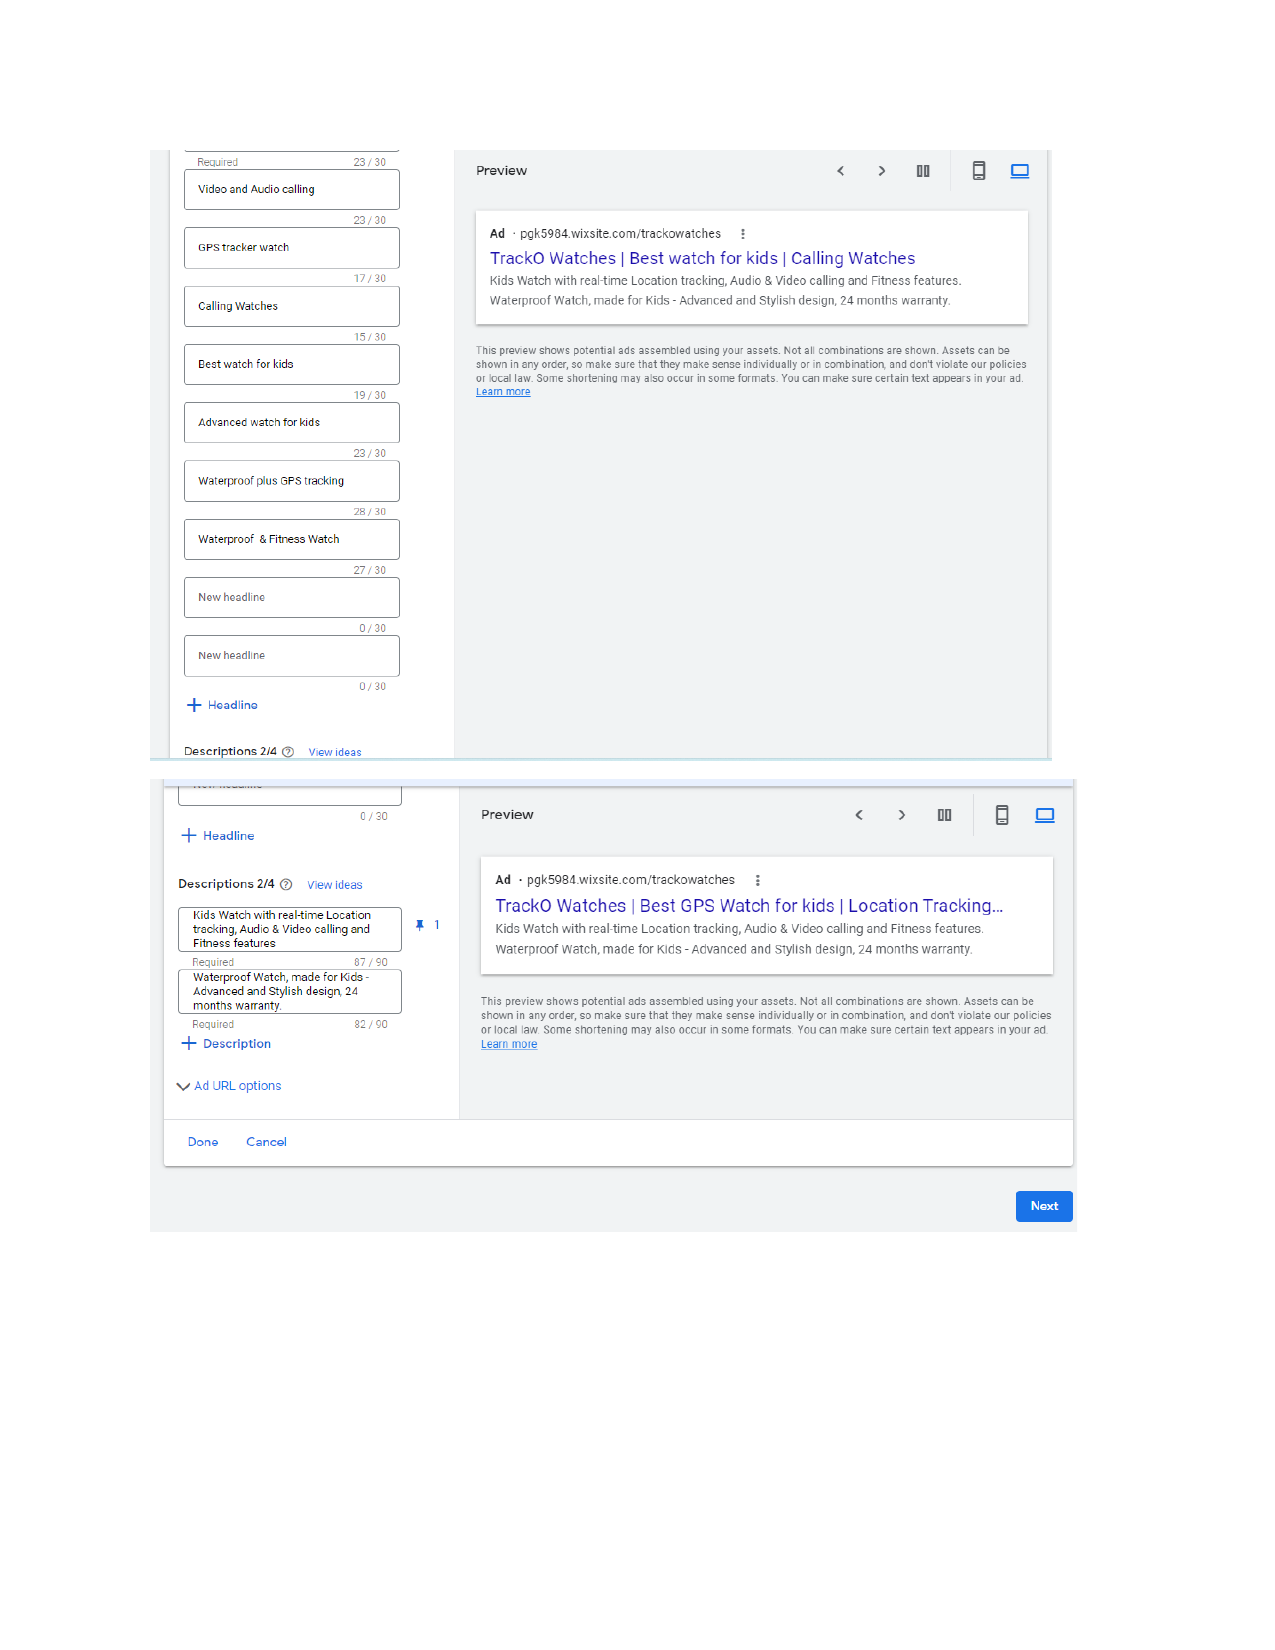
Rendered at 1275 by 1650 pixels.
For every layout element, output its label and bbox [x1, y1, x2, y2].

picture [150, 779, 1078, 1232]
picture [150, 150, 1052, 761]
